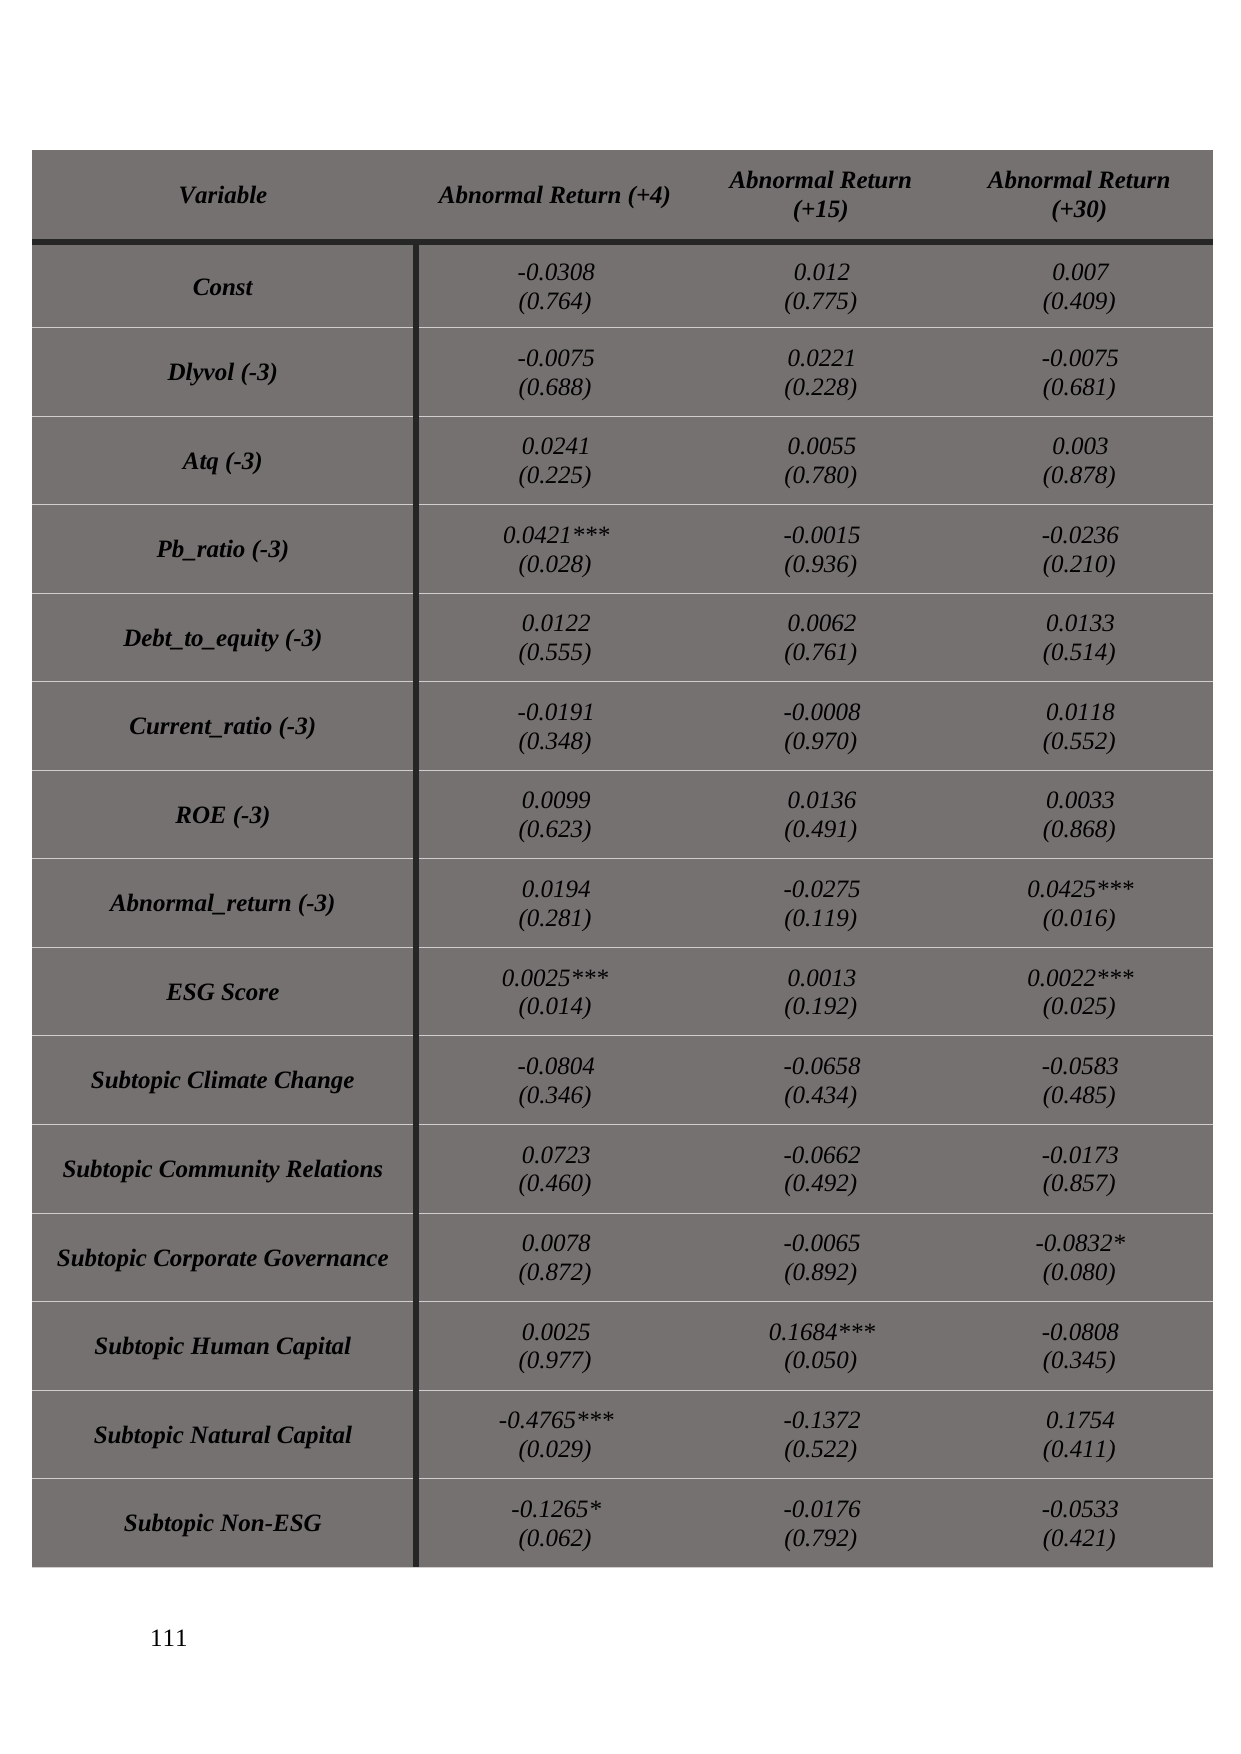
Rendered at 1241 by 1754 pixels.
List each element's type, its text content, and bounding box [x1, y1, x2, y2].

table_cell -0.4765*** (0.029) [419, 1391, 696, 1478]
table_cell Subtopic Community Relations [32, 1125, 413, 1212]
table_cell 0.007 (0.409) [947, 245, 1213, 327]
table_header Abnormal Return (+4) [416, 150, 696, 238]
table_cell 0.0055 (0.780) [696, 417, 947, 504]
table_cell Subtopic Climate Change [32, 1036, 413, 1124]
table_cell -0.0065 (0.892) [696, 1214, 947, 1301]
table_cell -0.0533 (0.421) [947, 1479, 1213, 1567]
table_cell 0.1754 (0.411) [947, 1391, 1213, 1478]
table_header Variable [32, 150, 416, 238]
table_cell 0.0122 (0.555) [419, 594, 696, 681]
table_cell 0.0062 (0.761) [696, 594, 947, 681]
table_cell Atq (-3) [32, 417, 413, 504]
table_cell ESG Score [32, 948, 413, 1035]
table_cell Subtopic Natural Capital [32, 1391, 413, 1478]
table_cell -0.0808 (0.345) [947, 1302, 1213, 1389]
table_cell 0.0241 (0.225) [419, 417, 696, 504]
table_cell 0.1684*** (0.050) [696, 1302, 947, 1389]
table_cell -0.0236 (0.210) [947, 505, 1213, 593]
table_cell 0.0425*** (0.016) [947, 859, 1213, 947]
table_cell Subtopic Non-ESG [32, 1479, 413, 1567]
table_cell Pb_ratio (-3) [32, 505, 413, 593]
table_cell Debt_to_equity (-3) [32, 594, 413, 681]
table_cell 0.0033 (0.868) [947, 771, 1213, 858]
table_cell 0.0133 (0.514) [947, 594, 1213, 681]
table_cell 0.0025 (0.977) [419, 1302, 696, 1389]
table_cell -0.0191 (0.348) [419, 682, 696, 770]
table_cell -0.0075 (0.688) [419, 328, 696, 416]
table_cell 0.0025*** (0.014) [419, 948, 696, 1035]
table_cell -0.0015 (0.936) [696, 505, 947, 593]
table_cell 0.0013 (0.192) [696, 948, 947, 1035]
table_cell -0.0658 (0.434) [696, 1036, 947, 1124]
table_cell -0.0832* (0.080) [947, 1214, 1213, 1301]
table_header Abnormal Return (+30) [947, 150, 1213, 238]
table_cell Current_ratio (-3) [32, 682, 413, 770]
table_cell Const [32, 245, 413, 327]
table_cell Subtopic Human Capital [32, 1302, 413, 1389]
table_cell -0.0662 (0.492) [696, 1125, 947, 1212]
table_cell -0.0583 (0.485) [947, 1036, 1213, 1124]
table_header Abnormal Return (+15) [696, 150, 947, 238]
table_cell 0.0136 (0.491) [696, 771, 947, 858]
table_cell -0.0804 (0.346) [419, 1036, 696, 1124]
table_cell 0.0099 (0.623) [419, 771, 696, 858]
table_cell Dlyvol (-3) [32, 328, 413, 416]
table_cell 0.0421*** (0.028) [419, 505, 696, 593]
table_cell 0.012 (0.775) [696, 245, 947, 327]
table_cell -0.1265* (0.062) [419, 1479, 696, 1567]
table_cell 0.0078 (0.872) [419, 1214, 696, 1301]
table_cell -0.0275 (0.119) [696, 859, 947, 947]
table_cell -0.0075 (0.681) [947, 328, 1213, 416]
table_cell 0.003 (0.878) [947, 417, 1213, 504]
table_cell -0.0308 (0.764) [419, 245, 696, 327]
table_cell ROE (-3) [32, 771, 413, 858]
table_cell 0.0723 (0.460) [419, 1125, 696, 1212]
table_cell -0.1372 (0.522) [696, 1391, 947, 1478]
table_cell -0.0176 (0.792) [696, 1479, 947, 1567]
table_cell 0.0022*** (0.025) [947, 948, 1213, 1035]
table_cell -0.0008 (0.970) [696, 682, 947, 770]
table_cell 0.0194 (0.281) [419, 859, 696, 947]
table_cell 0.0221 (0.228) [696, 328, 947, 416]
table_cell Subtopic Corporate Governance [32, 1214, 413, 1301]
table_cell 0.0118 (0.552) [947, 682, 1213, 770]
table_cell Abnormal_return (-3) [32, 859, 413, 947]
table_cell -0.0173 (0.857) [947, 1125, 1213, 1212]
